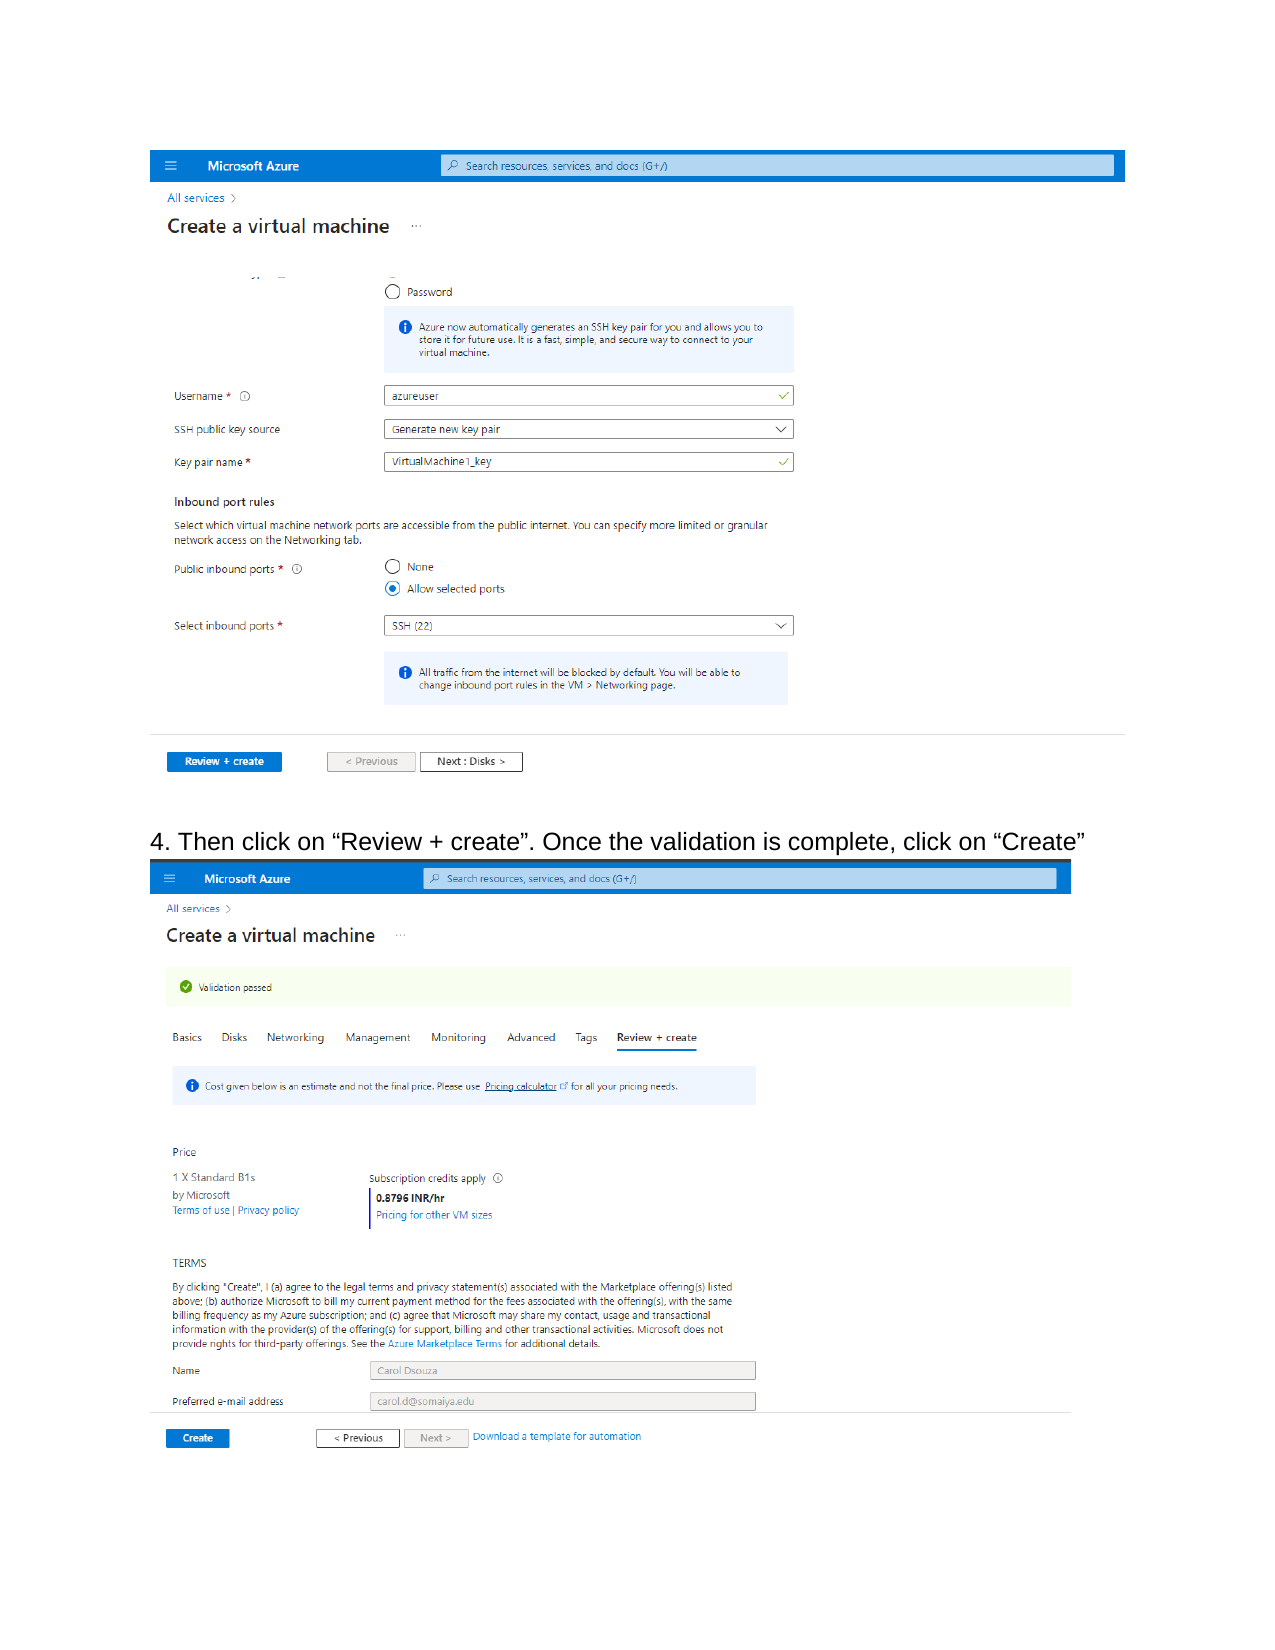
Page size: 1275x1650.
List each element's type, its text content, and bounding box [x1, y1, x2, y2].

text 4. Then click on “Review + create”. Once the validation is complete, click on “Create” [150, 826, 1125, 855]
picture [150, 859, 1072, 1464]
picture [150, 150, 1125, 790]
